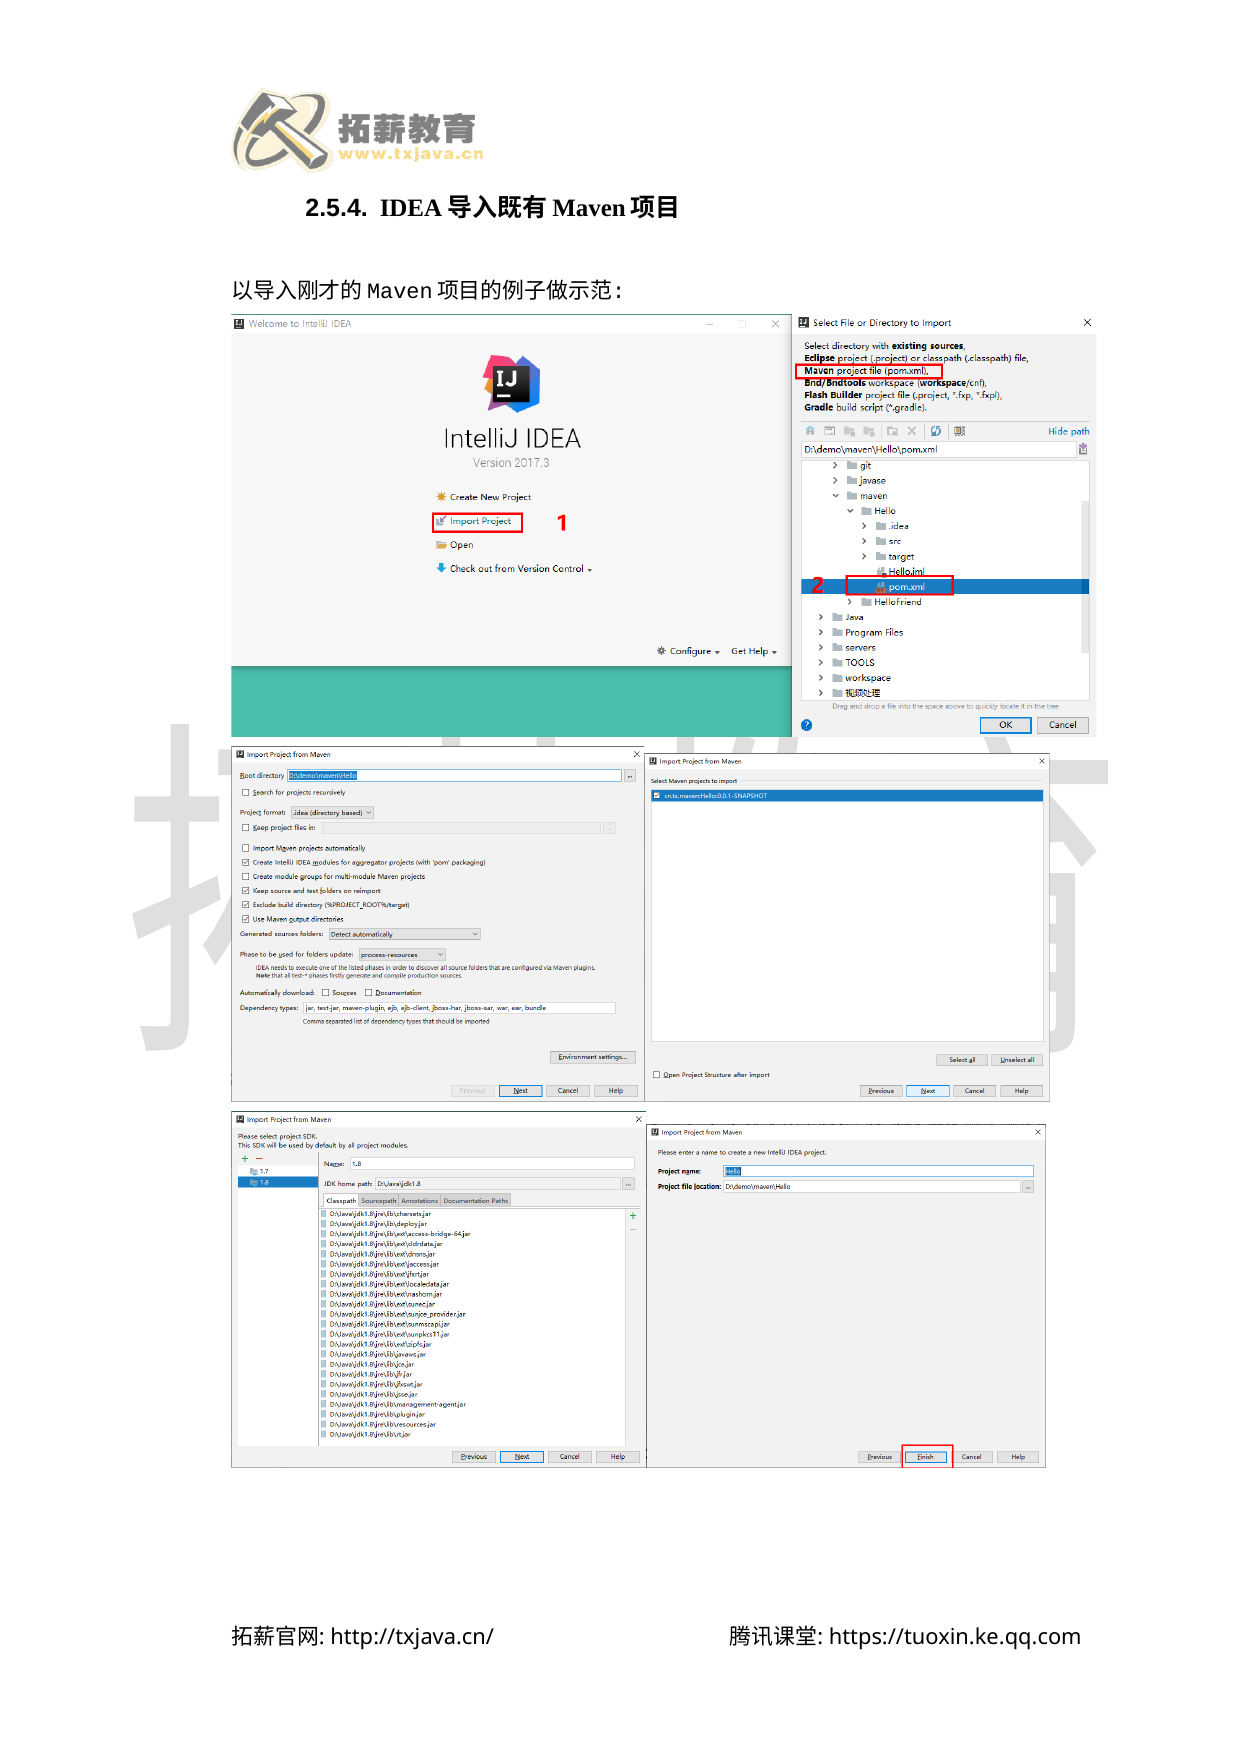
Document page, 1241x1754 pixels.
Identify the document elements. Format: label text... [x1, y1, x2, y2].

text 以导入刚才的Maven项目的例子做示范: [187, 272, 1053, 305]
picture [231, 88, 483, 173]
picture [231, 314, 1097, 737]
picture [231, 746, 1050, 1102]
text IDEA导入既有Maven项目 [261, 173, 1031, 238]
picture [231, 1111, 1046, 1468]
